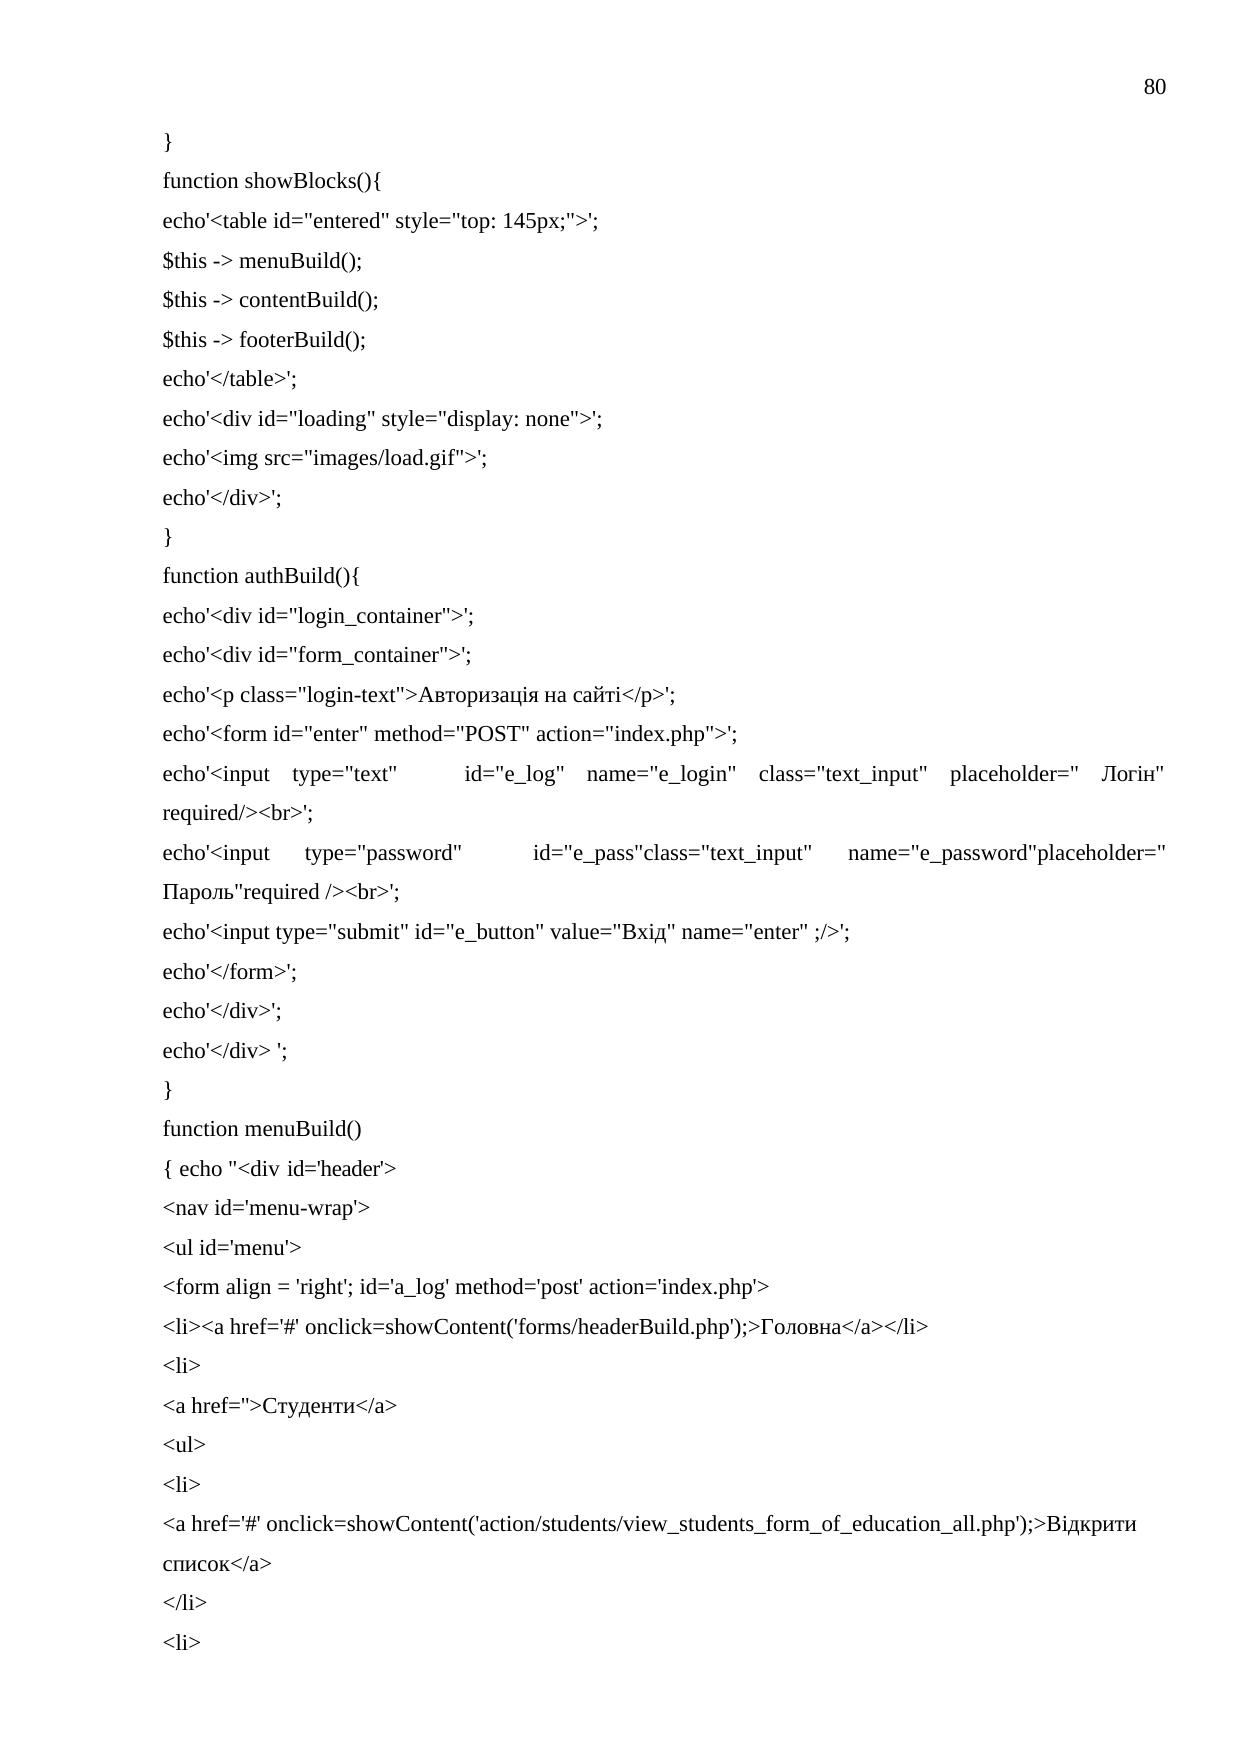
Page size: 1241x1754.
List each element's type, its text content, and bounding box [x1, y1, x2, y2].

text $this -> menuBuild(); [162, 247, 1221, 273]
text function menuBuild(){ echo "<div id='header'> [162, 1116, 401, 1181]
text function showBlocks(){ [162, 167, 1221, 194]
text <li><a href='#' onclick=showContent('forms/headerBuild.php');>Головна</a></li> [162, 1313, 1221, 1339]
text <li> [162, 1352, 1221, 1379]
text function authBuild(){ [162, 563, 1221, 589]
text echo'<input type="password" id="e_pass"class="text_input" name="e_password"placeholder=" [162, 839, 1221, 865]
text } [162, 523, 1221, 549]
text } [162, 1076, 1221, 1102]
text <a href=''>Студенти</a> [162, 1392, 1221, 1418]
text <a href='#' onclick=showContent('action/students/view_students_form_of_education_all.php');>Відкрити список</a> [162, 1510, 1221, 1576]
text $this -> footerBuild(); echo'</table>'; [162, 326, 421, 392]
text echo'<div id="loading" style="display: none">'; echo'<img src="images/load.gif">'; echo'</div>'; [162, 405, 605, 510]
text echo'</div>'; echo'</div> '; [162, 997, 289, 1063]
text echo'<input type="submit" id="e_button" value="Вхід" name="enter" ;/>'; echo'</form>'; [162, 918, 853, 984]
text echo'<p class="login-text">Авторизація на сайті</p>'; echo'<form id="enter" method="POST" action="index.php">'; [162, 681, 740, 747]
text $this -> contentBuild(); [162, 286, 1221, 313]
text echo'<table id="entered" style="top: 145px;">'; [162, 207, 1221, 234]
text </li> [162, 1589, 1221, 1616]
text <nav id='menu-wrap'> [162, 1194, 1221, 1221]
text <form align = 'right'; id='a_log' method='post' action='index.php'> [162, 1273, 1221, 1300]
text echo'<input type="text" id="e_log" name="e_login" class="text_input" placeholder=" Логін" required/><br>'; [162, 760, 1167, 826]
text <ul id='menu'> [162, 1234, 1221, 1260]
text <ul> [162, 1431, 1221, 1458]
text <li> [162, 1471, 1221, 1497]
text } [162, 128, 1221, 154]
text <li> [162, 1629, 1221, 1656]
text Пароль"required /><br>'; [162, 878, 1221, 904]
text echo'<div id="login_container">'; echo'<div id="form_container">'; [162, 602, 476, 668]
